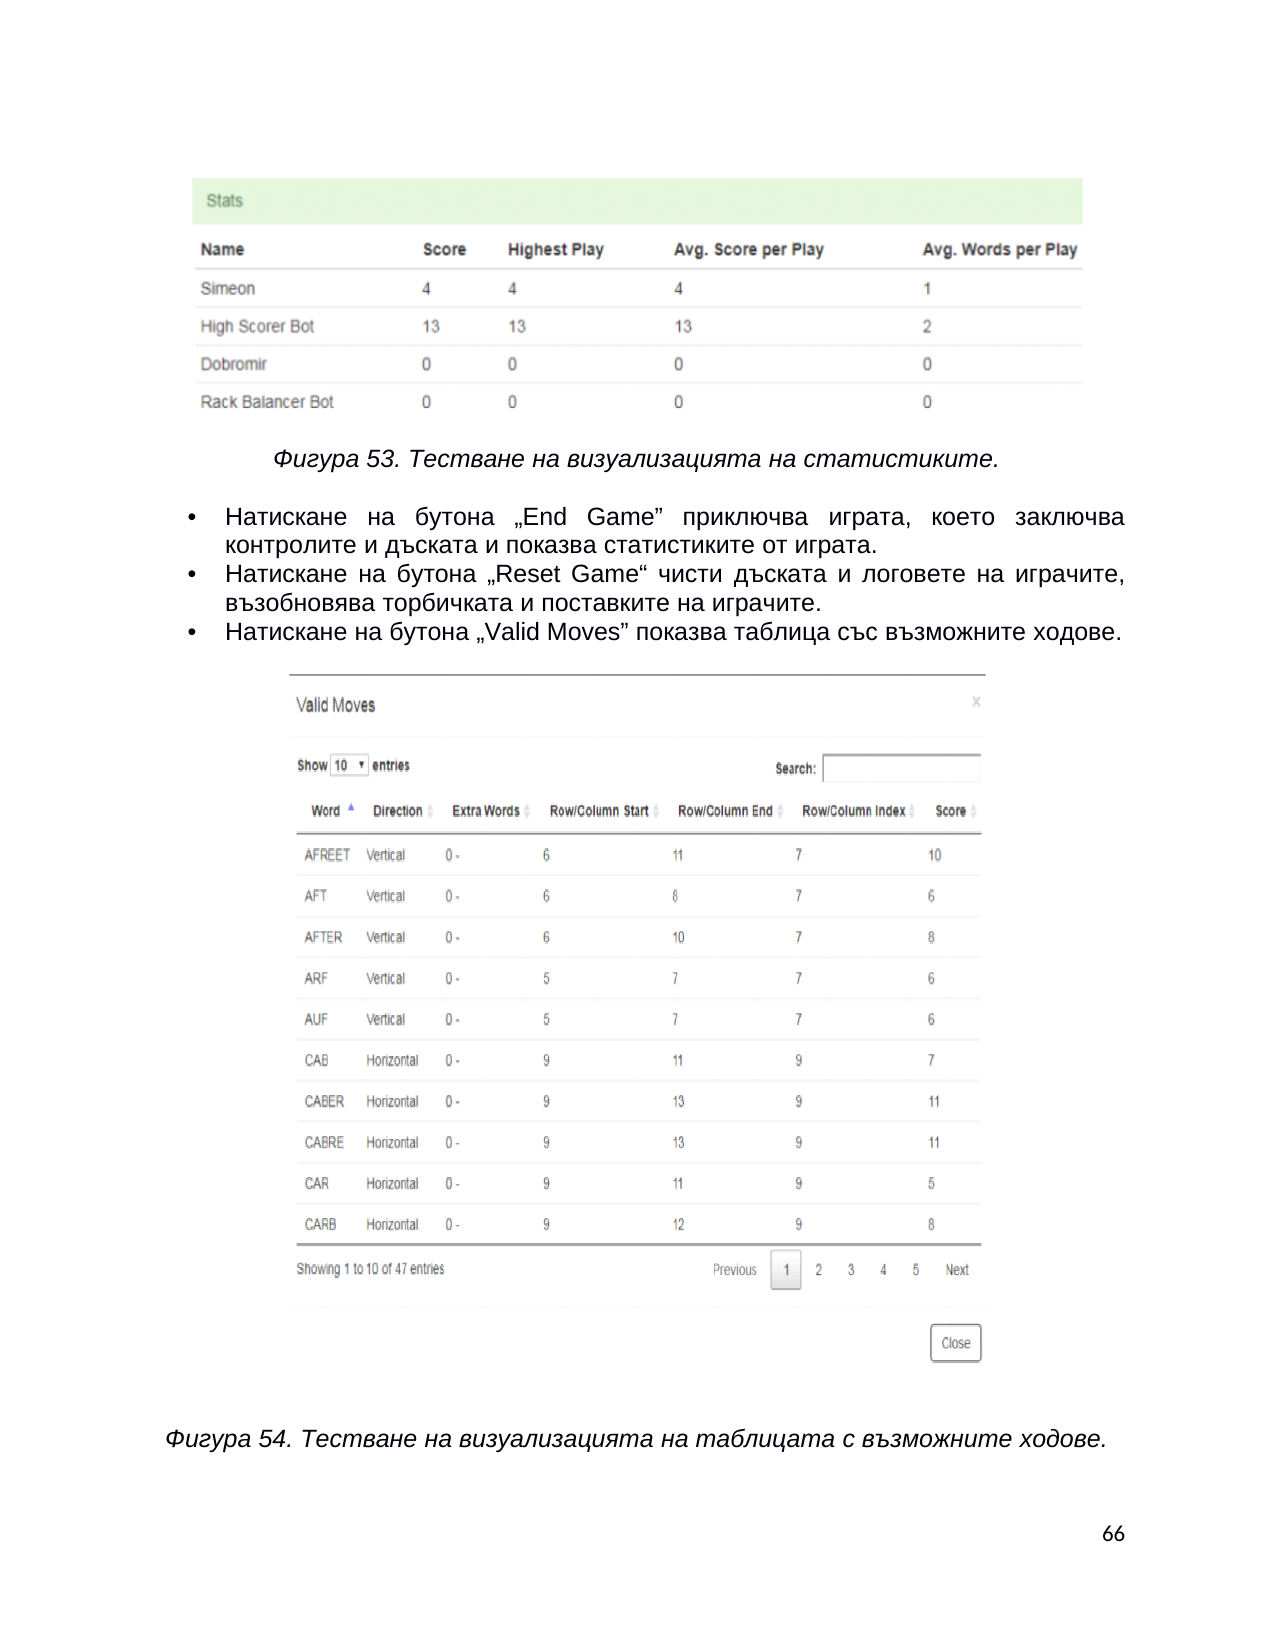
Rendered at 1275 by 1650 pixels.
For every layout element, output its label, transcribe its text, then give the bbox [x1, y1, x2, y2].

text Фигура 54. Тестване на визуализацията на таблицата с възможните ходове. [150, 1424, 1125, 1453]
text Фигура 53. Тестване на визуализацията на статистиките. [150, 444, 1125, 473]
list Натискане на бутона „Valid Moves” показва таблица със възможните ходове. [187, 617, 1125, 645]
picture [192, 178, 1083, 416]
list Натискане на бутона „Reset Game“ чисти дъската и логовете на играчите, възобновява торбичката и поставките на играчите. [187, 559, 1125, 617]
picture [289, 674, 986, 1367]
list Натискане на бутона „End Game” приключва играта, което заключва контролите и дъската и показва статистиките от играта. [187, 502, 1125, 559]
